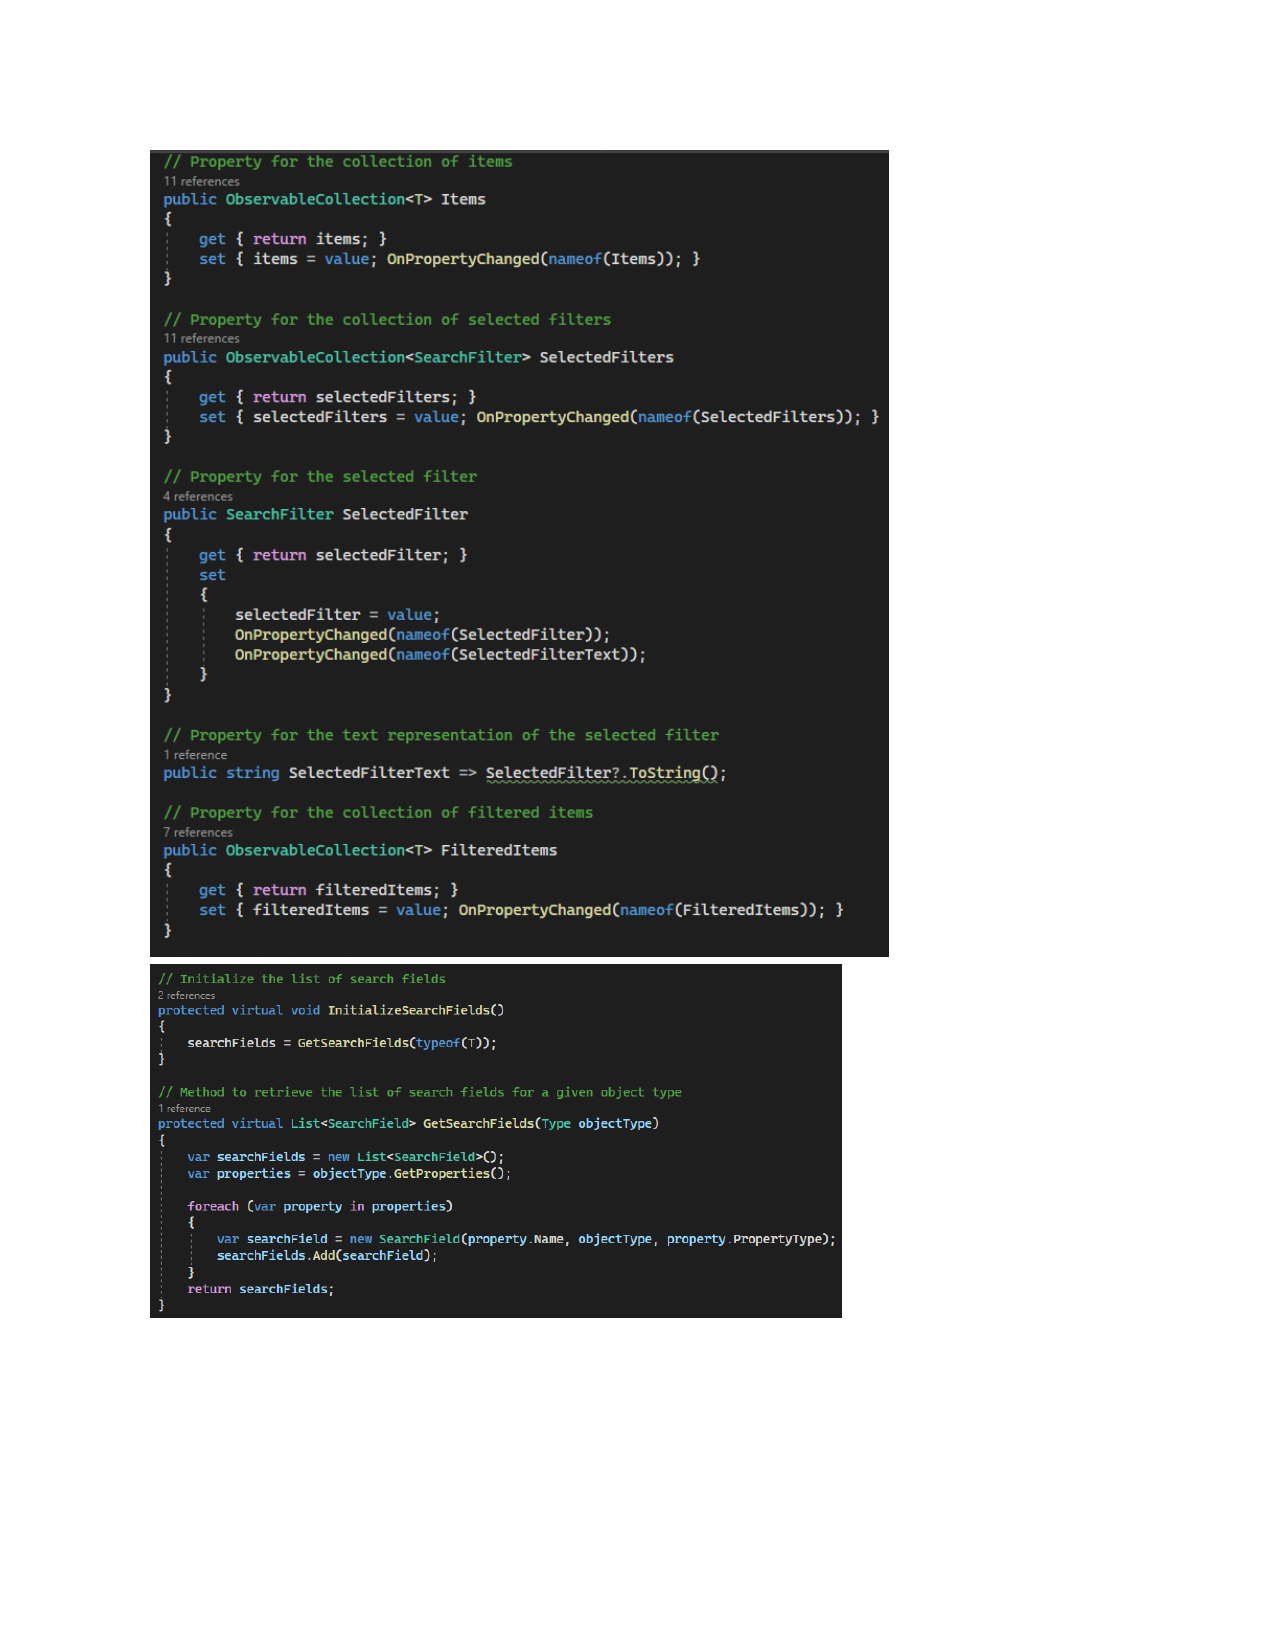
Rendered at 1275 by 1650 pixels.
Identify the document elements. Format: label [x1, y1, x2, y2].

picture [150, 964, 842, 1318]
picture [150, 150, 889, 957]
text [150, 150, 1125, 1323]
